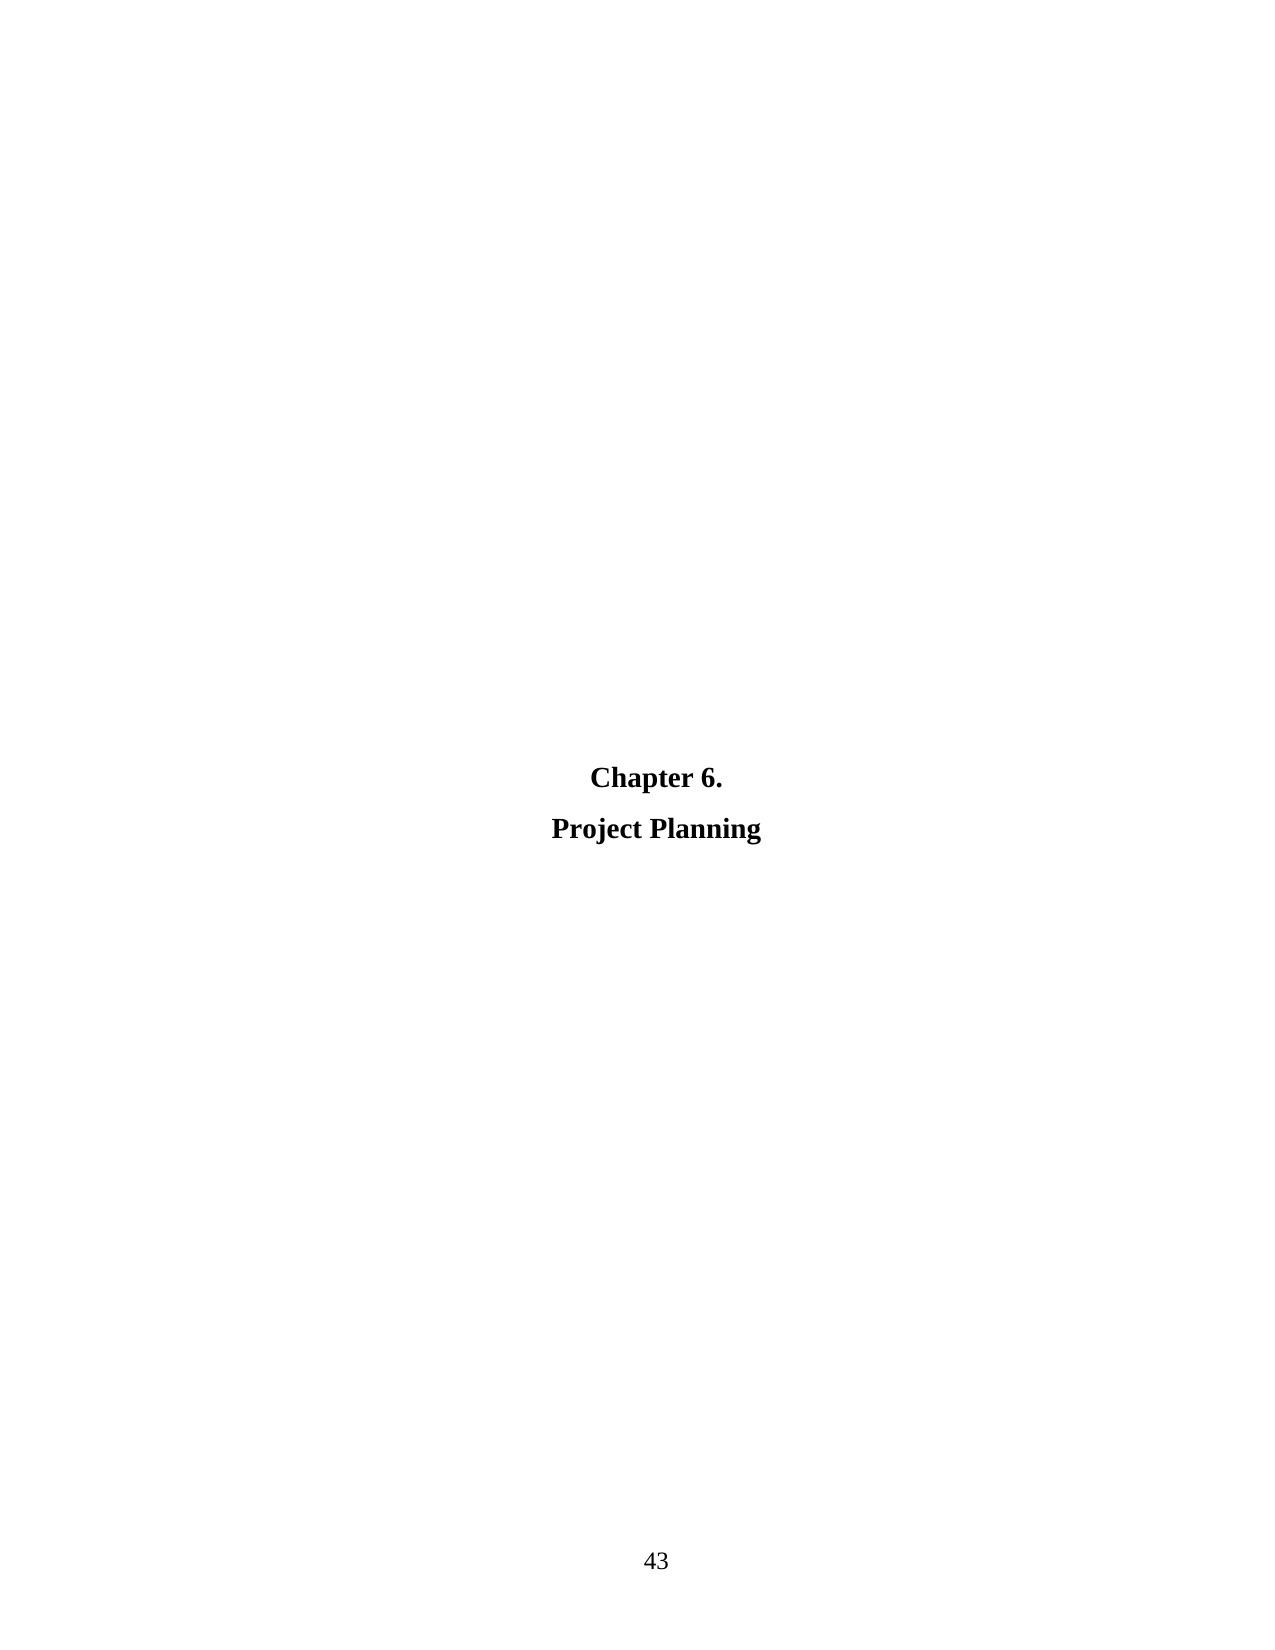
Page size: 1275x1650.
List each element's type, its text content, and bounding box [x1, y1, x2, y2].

subtitle Chapter 6. [187, 760, 1125, 794]
subtitle Project Planning [187, 811, 1125, 845]
